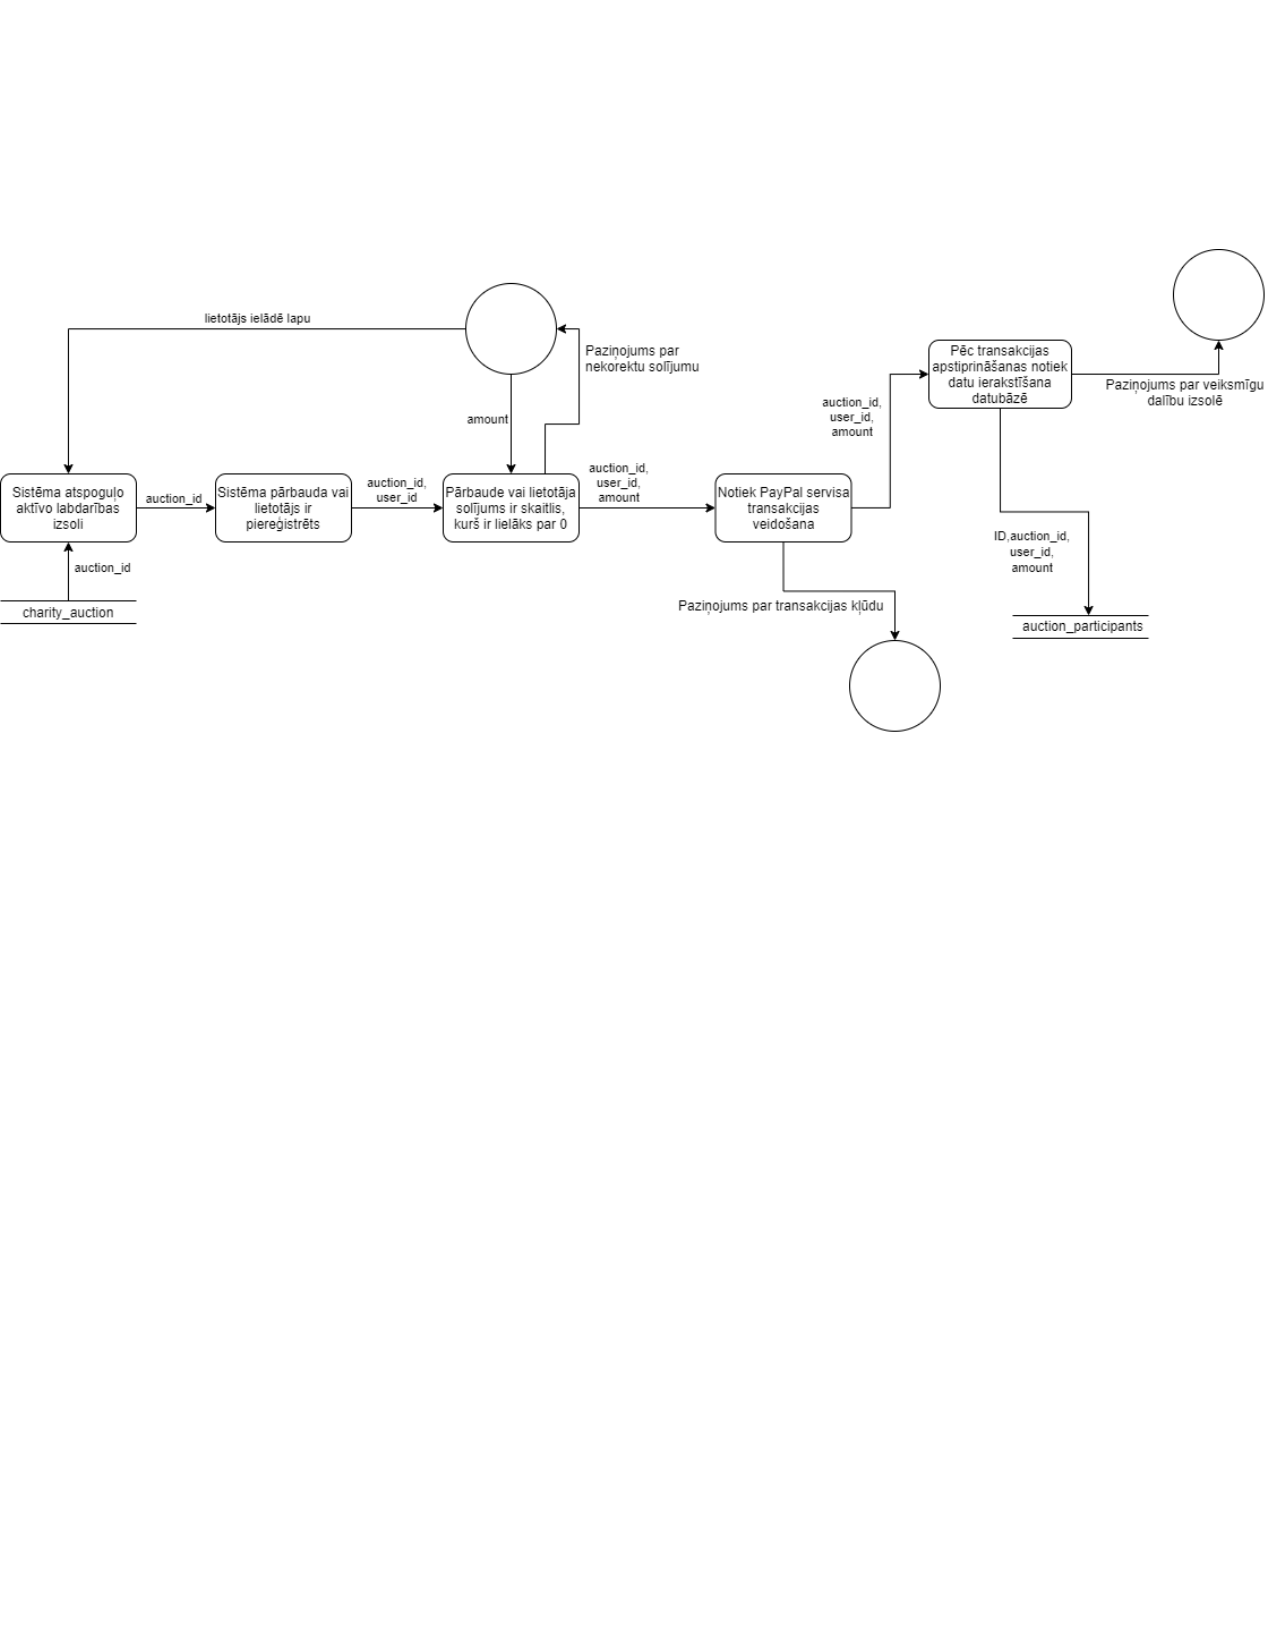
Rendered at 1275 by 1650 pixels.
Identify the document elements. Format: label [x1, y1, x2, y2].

picture [0, 249, 1275, 733]
